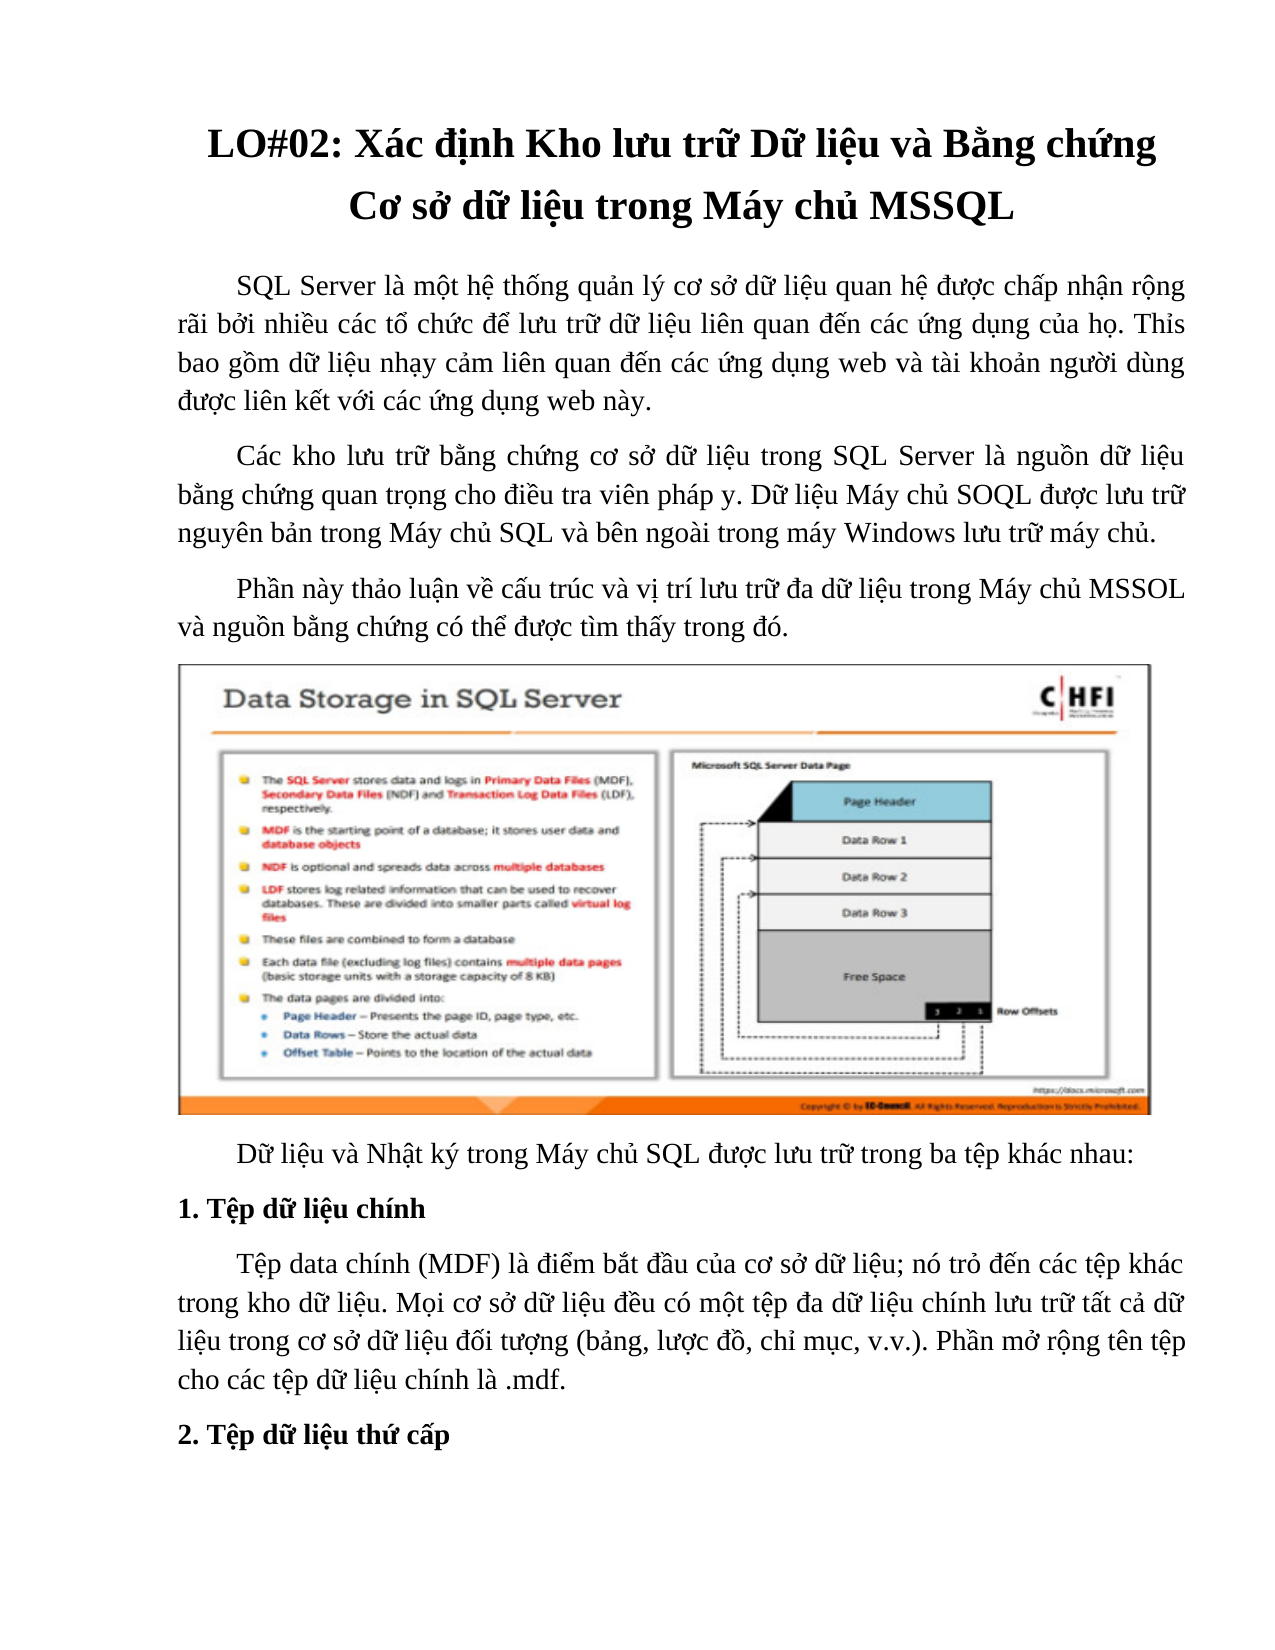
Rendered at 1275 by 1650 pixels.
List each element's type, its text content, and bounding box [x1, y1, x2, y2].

text Các kho lưu trữ bằng chứng cơ sở dữ liệu trong SQL Server là nguồn dữ liệu bằng chứng quan trọng cho điều tra viên pháp y. Dữ liệu Máy chủ SOQL được lưu trữ nguyên bản trong Máy chủ SQL và bên ngoài trong máy Windows lưu trữ máy chủ. [177, 438, 1186, 549]
text SQL Server là một hệ thống quản lý cơ sở dữ liệu quan hệ được chấp nhận rộng rãi bởi nhiều các tổ chức để lưu trữ dữ liệu liên quan đến các ứng dụng của họ. Thỉs bao gồm dữ liệu nhạy cảm liên quan đến các ứng dụng web và tài khoản người dùng được liên kết với các ứng dụng web này. [177, 268, 1186, 417]
text 2. Tệp dữ liệu thứ cấp [177, 1417, 1186, 1451]
text 1. Tệp dữ liệu chính [177, 1191, 1186, 1225]
text Tệp data chính (MDF) là điểm bắt đầu của cơ sở dữ liệu; nó trỏ đến các tệp khác trong kho dữ liệu. Mọi cơ sở dữ liệu đều có một tệp đa dữ liệu chính lưu trữ tất cả dữ liệu trong cơ sở dữ liệu đối tượng (bảng, lược đồ, chỉ mục, v.v.). Phần mở rộng tên tệp cho các tệp dữ liệu chính là .mdf. [177, 1246, 1186, 1396]
subtitle LO#02: Xác định Kho lưu trữ Dữ liệu và Bằng chứng Cơ sở dữ liệu trong Máy chủ MSSQL [177, 118, 1186, 228]
text Dữ liệu và Nhật ký trong Máy chủ SQL được lưu trữ trong ba tệp khác nhau: [177, 1136, 1186, 1169]
picture [177, 664, 1153, 1115]
text Phần này thảo luận về cấu trúc và vị trí lưu trữ đa dữ liệu trong Máy chủ MSSOL và nguồn bằng chứng có thể được tìm thấy trong đó. [177, 571, 1186, 643]
